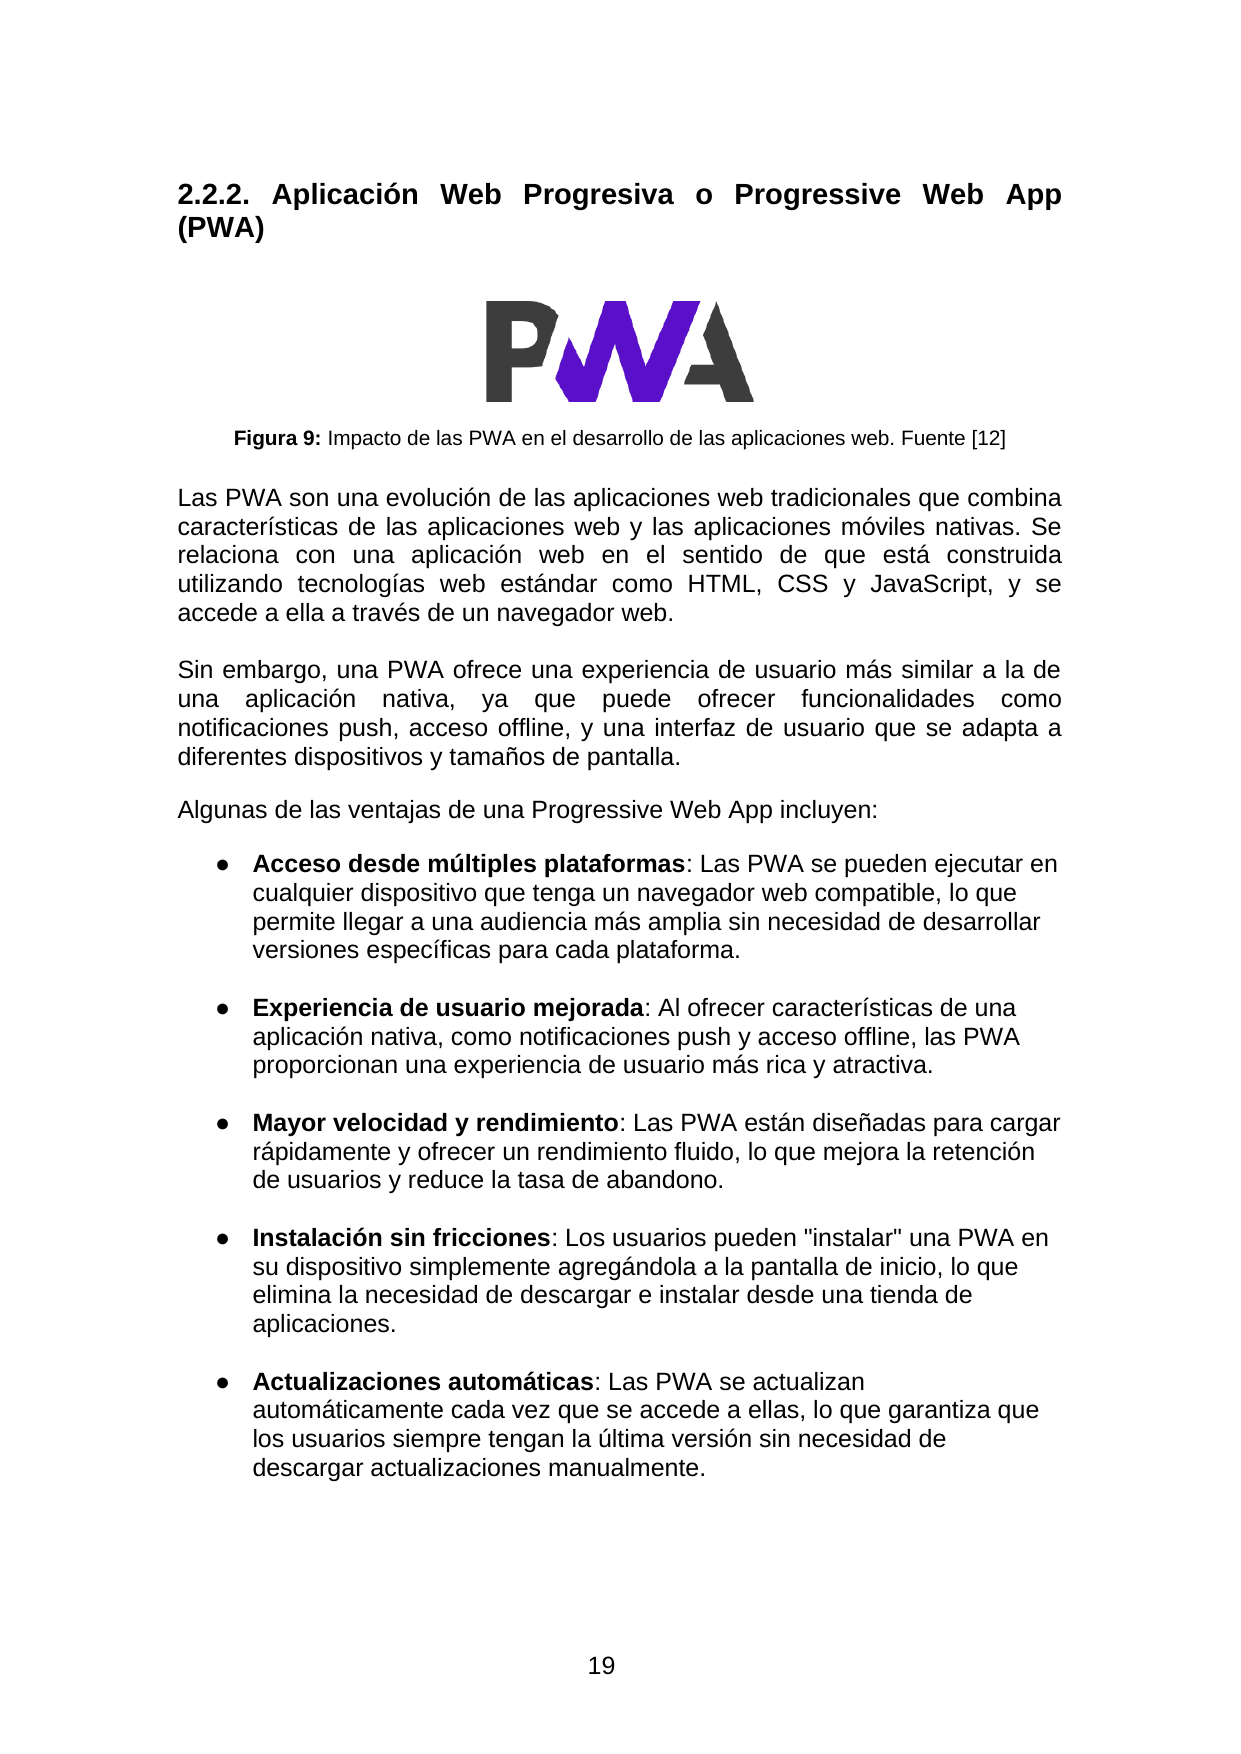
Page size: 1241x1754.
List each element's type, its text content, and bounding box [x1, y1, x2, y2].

subtitle 2.2.2. Aplicación Web Progresiva o Progressive Web App (PWA) [177, 177, 1063, 244]
text Las PWA son una evolución de las aplicaciones web tradicionales que combina características de las aplicaciones web y las aplicaciones móviles nativas. Se relaciona con una aplicación web en el sentido de que está construida utilizando tecnologías web estándar como HTML, CSS y JavaScript, y se accede a ella a través de un navegador web. [177, 483, 1063, 627]
subtitle Figura 9: Impacto de las PWA en el desarrollo de las aplicaciones web. Fuente [12] [177, 302, 1063, 450]
list Experiencia de usuario mejorada: Al ofrecer características de una aplicación nativa, como notificaciones push y acceso offline, las PWA proporcionan una experiencia de usuario más rica y atractiva. [215, 993, 1063, 1108]
list Mayor velocidad y rendimiento: Las PWA están diseñadas para cargar rápidamente y ofrecer un rendimiento fluido, lo que mejora la retención de usuarios y reduce la tasa de abandono. [215, 1108, 1063, 1223]
list Actualizaciones automáticas: Las PWA se actualizan automáticamente cada vez que se accede a ellas, lo que garantiza que los usuarios siempre tengan la última versión sin necesidad de descargar actualizaciones manualmente. [215, 1367, 1063, 1482]
list Instalación sin fricciones: Los usuarios pueden "instalar" una PWA en su dispositivo simplemente agregándola a la pantalla de inicio, lo que elimina la necesidad de descargar e instalar desde una tienda de aplicaciones. [215, 1223, 1063, 1367]
text Sin embargo, una PWA ofrece una experiencia de usuario más similar a la de una aplicación nativa, ya que puede ofrecer funcionalidades como notificaciones push, acceso offline, y una interfaz de usuario que se adapta a diferentes dispositivos y tamaños de pantalla. [177, 655, 1063, 770]
list Acceso desde múltiples plataformas: Las PWA se pueden ejecutar en cualquier dispositivo que tenga un navegador web compatible, lo que permite llegar a una audiencia más amplia sin necesidad de desarrollar versiones específicas para cada plataforma. [215, 849, 1063, 993]
text Algunas de las ventajas de una Progressive Web App incluyen: [177, 795, 1063, 824]
picture [486, 301, 754, 402]
